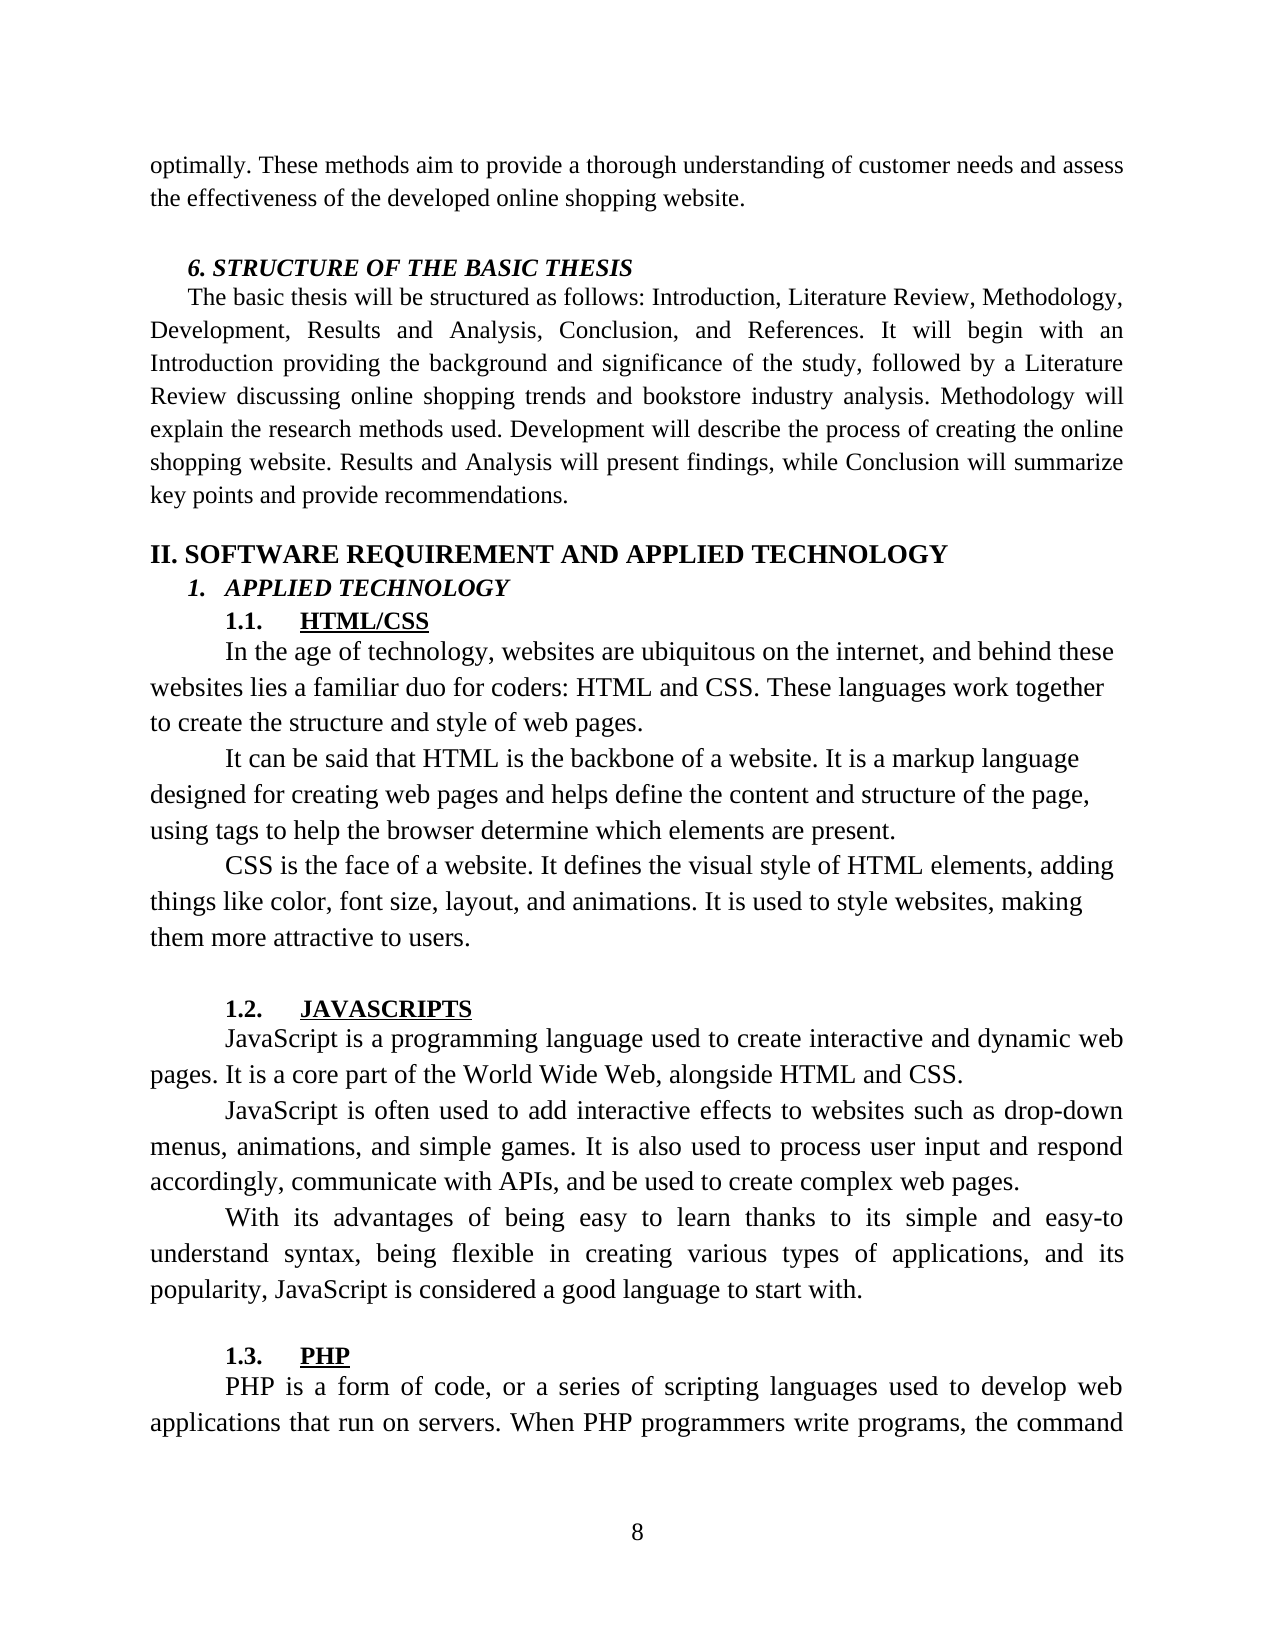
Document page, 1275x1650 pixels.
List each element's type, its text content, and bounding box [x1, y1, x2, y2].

subtitle APPLIED TECHNOLOGY [187, 573, 1125, 602]
text JavaScript is often used to add interactive effects to websites such as drop-down menus, animations, and simple games. It is also used to process user input and respond accordingly, communicate with APIs, and be used to create complex web pages. [150, 1094, 1125, 1197]
text In the age of technology, websites are ubiquitous on the internet, and behind these websites lies a familiar duo for coders: HTML and CSS. These languages work together to create the structure and style of web pages. [150, 635, 1125, 738]
text It can be said that HTML is the backbone of a website. It is a markup language designed for creating web pages and helps define the content and structure of the page, using tags to help the browser determine which elements are present. [150, 742, 1125, 845]
subtitle JAVASCRIPTS [225, 994, 1125, 1023]
subtitle HTML/CSS [225, 606, 1125, 635]
subtitle 6. STRUCTURE OF THE BASIC THESIS [187, 253, 1125, 282]
subtitle PHP [225, 1341, 1125, 1370]
subtitle II. SOFTWARE REQUIREMENT AND APPLIED TECHNOLOGY [150, 538, 1125, 569]
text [150, 150, 1125, 212]
text JavaScript is a programming language used to create interactive and dynamic web pages. It is a core part of the World Wide Web, alongside HTML and CSS. [150, 1023, 1125, 1089]
text CSS is the face of a website. It defines the visual style of HTML elements, adding things like color, font size, layout, and animations. It is used to style websites, making them more attractive to users. [150, 849, 1125, 952]
text With its advantages of being easy to learn thanks to its simple and easy-to understand syntax, being flexible in creating various types of applications, and its popularity, JavaScript is considered a good language to start with. [150, 1201, 1125, 1304]
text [150, 1370, 1125, 1437]
text The basic thesis will be structured as follows: Introduction, Literature Review, Methodology, Development, Results and Analysis, Conclusion, and References. It will begin with an Introduction providing the background and significance of the study, followed by a Literature Review discussing online shopping trends and bookstore industry analysis. Methodology will explain the research methods used. Development will describe the process of creating the online shopping website. Results and Analysis will present findings, while Conclusion will summarize key points and provide recommendations. [150, 282, 1125, 509]
